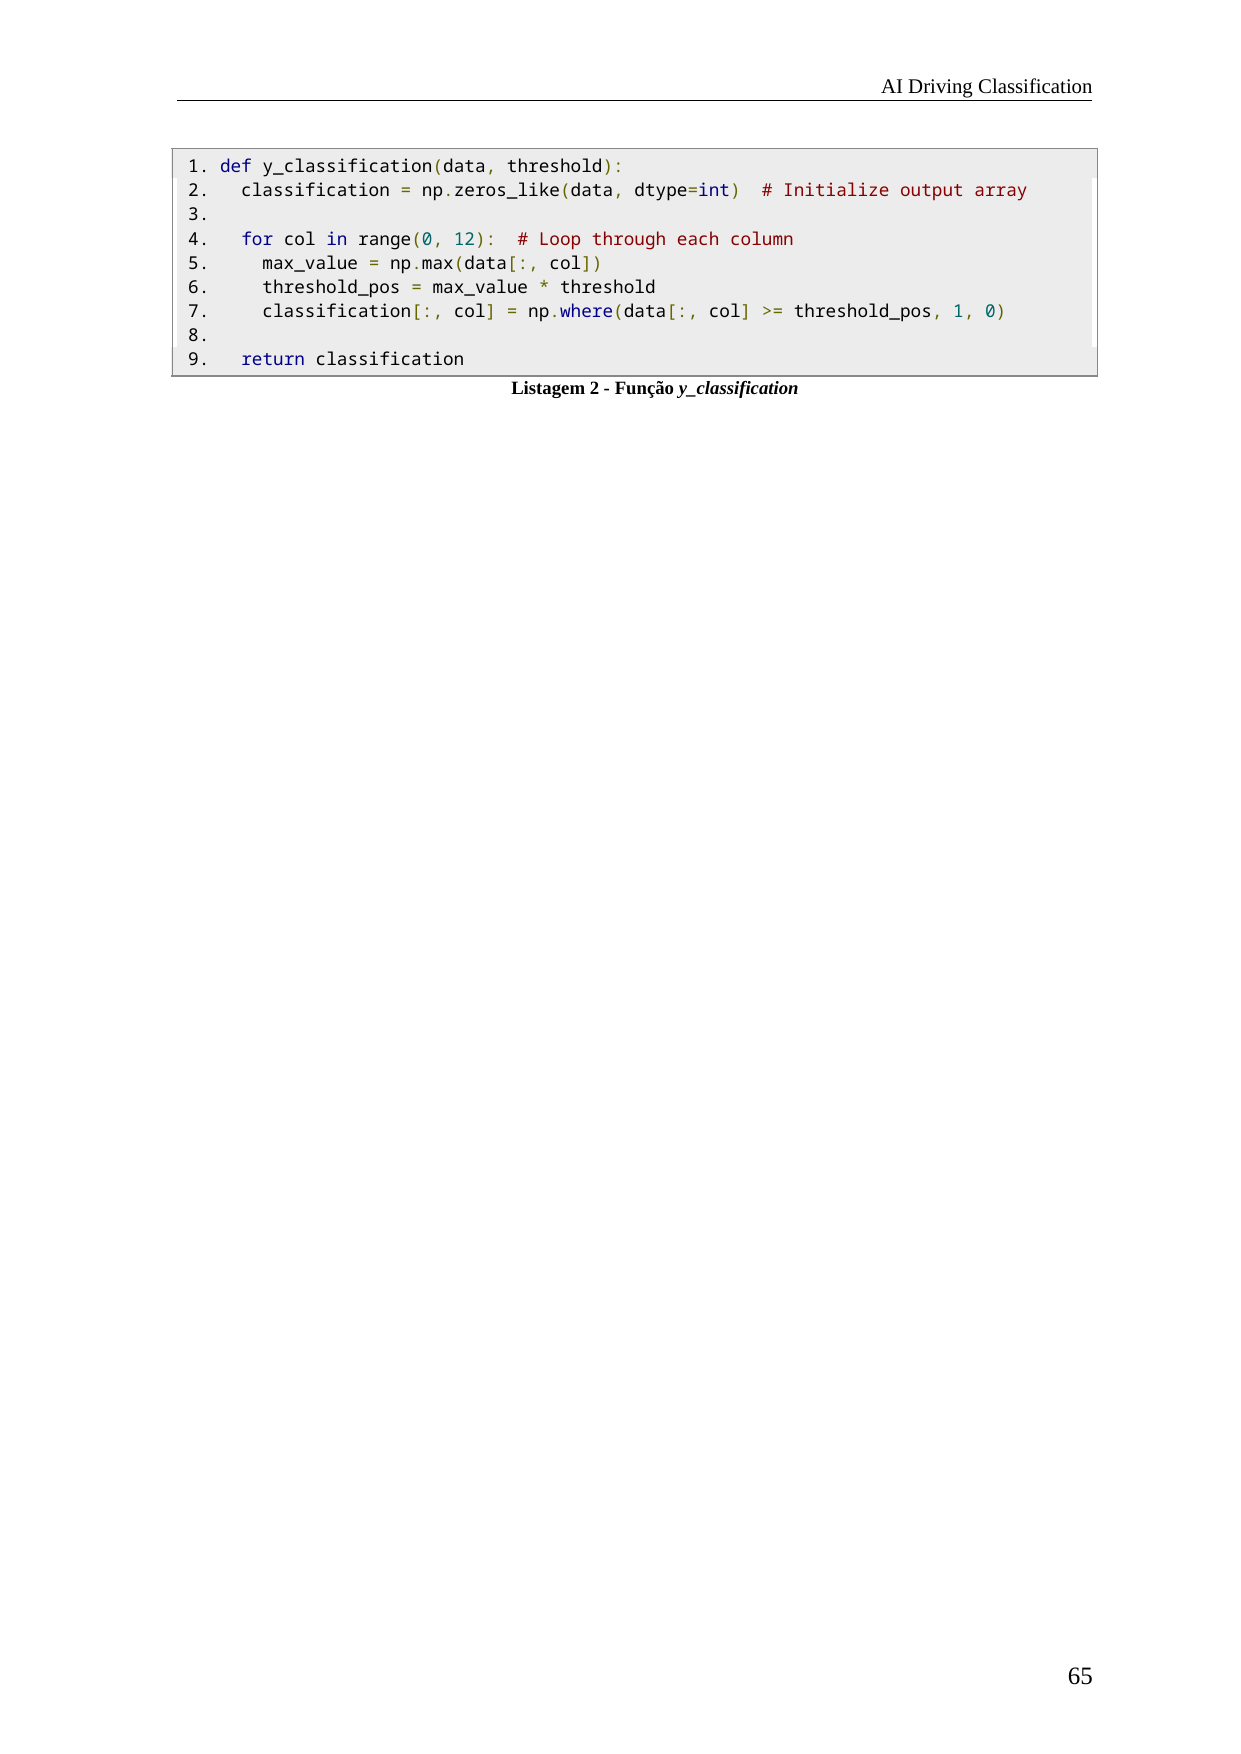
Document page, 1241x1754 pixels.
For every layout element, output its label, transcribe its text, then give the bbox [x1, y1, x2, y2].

text 4. for col in range(0, 12): # Loop through each column [177, 226, 1092, 250]
text 3. [177, 202, 1092, 226]
text 5. max_value = np.max(data[:, col]) [177, 250, 1092, 274]
text 8. [177, 323, 1092, 341]
text Listagem 2 - Função y_classification [177, 377, 1092, 398]
text 9. return classification [173, 341, 1097, 375]
text 1. def y_classification(data, threshold): [173, 149, 1097, 178]
text 6. threshold_pos = max_value * threshold [177, 274, 1092, 298]
text 2. classification = np.zeros_like(data, dtype=int) # Initialize output array [177, 178, 1092, 202]
text 7. classification[:, col] = np.where(data[:, col] >= threshold_pos, 1, 0) [177, 298, 1092, 323]
